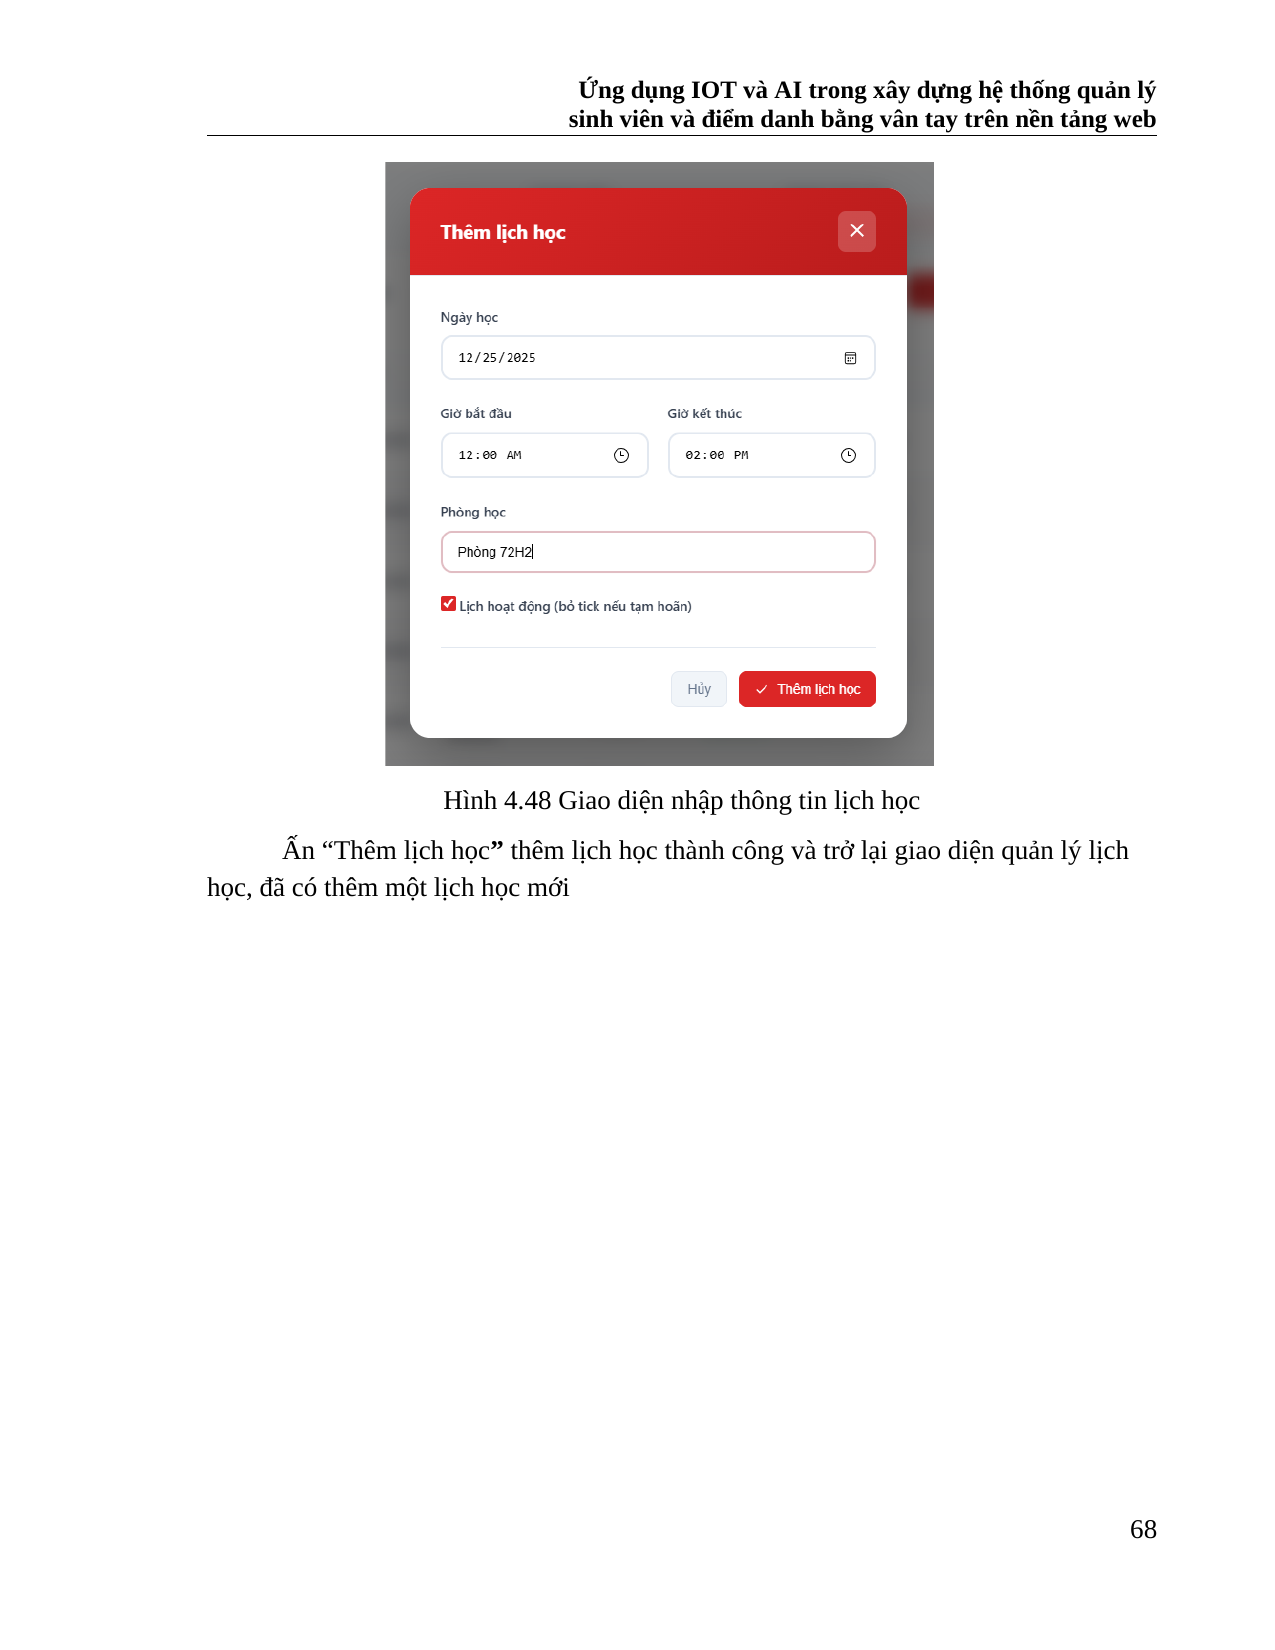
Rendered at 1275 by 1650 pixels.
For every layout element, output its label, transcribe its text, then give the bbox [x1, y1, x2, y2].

text Hình 4.48 Giao diện nhập thông tin lịch học [207, 784, 1157, 815]
picture [385, 162, 934, 766]
text Ấn “Thêm lịch học” thêm lịch học thành công và trở lại giao diện quản lý lịch học, đã có thêm một lịch học mới [207, 834, 1157, 902]
